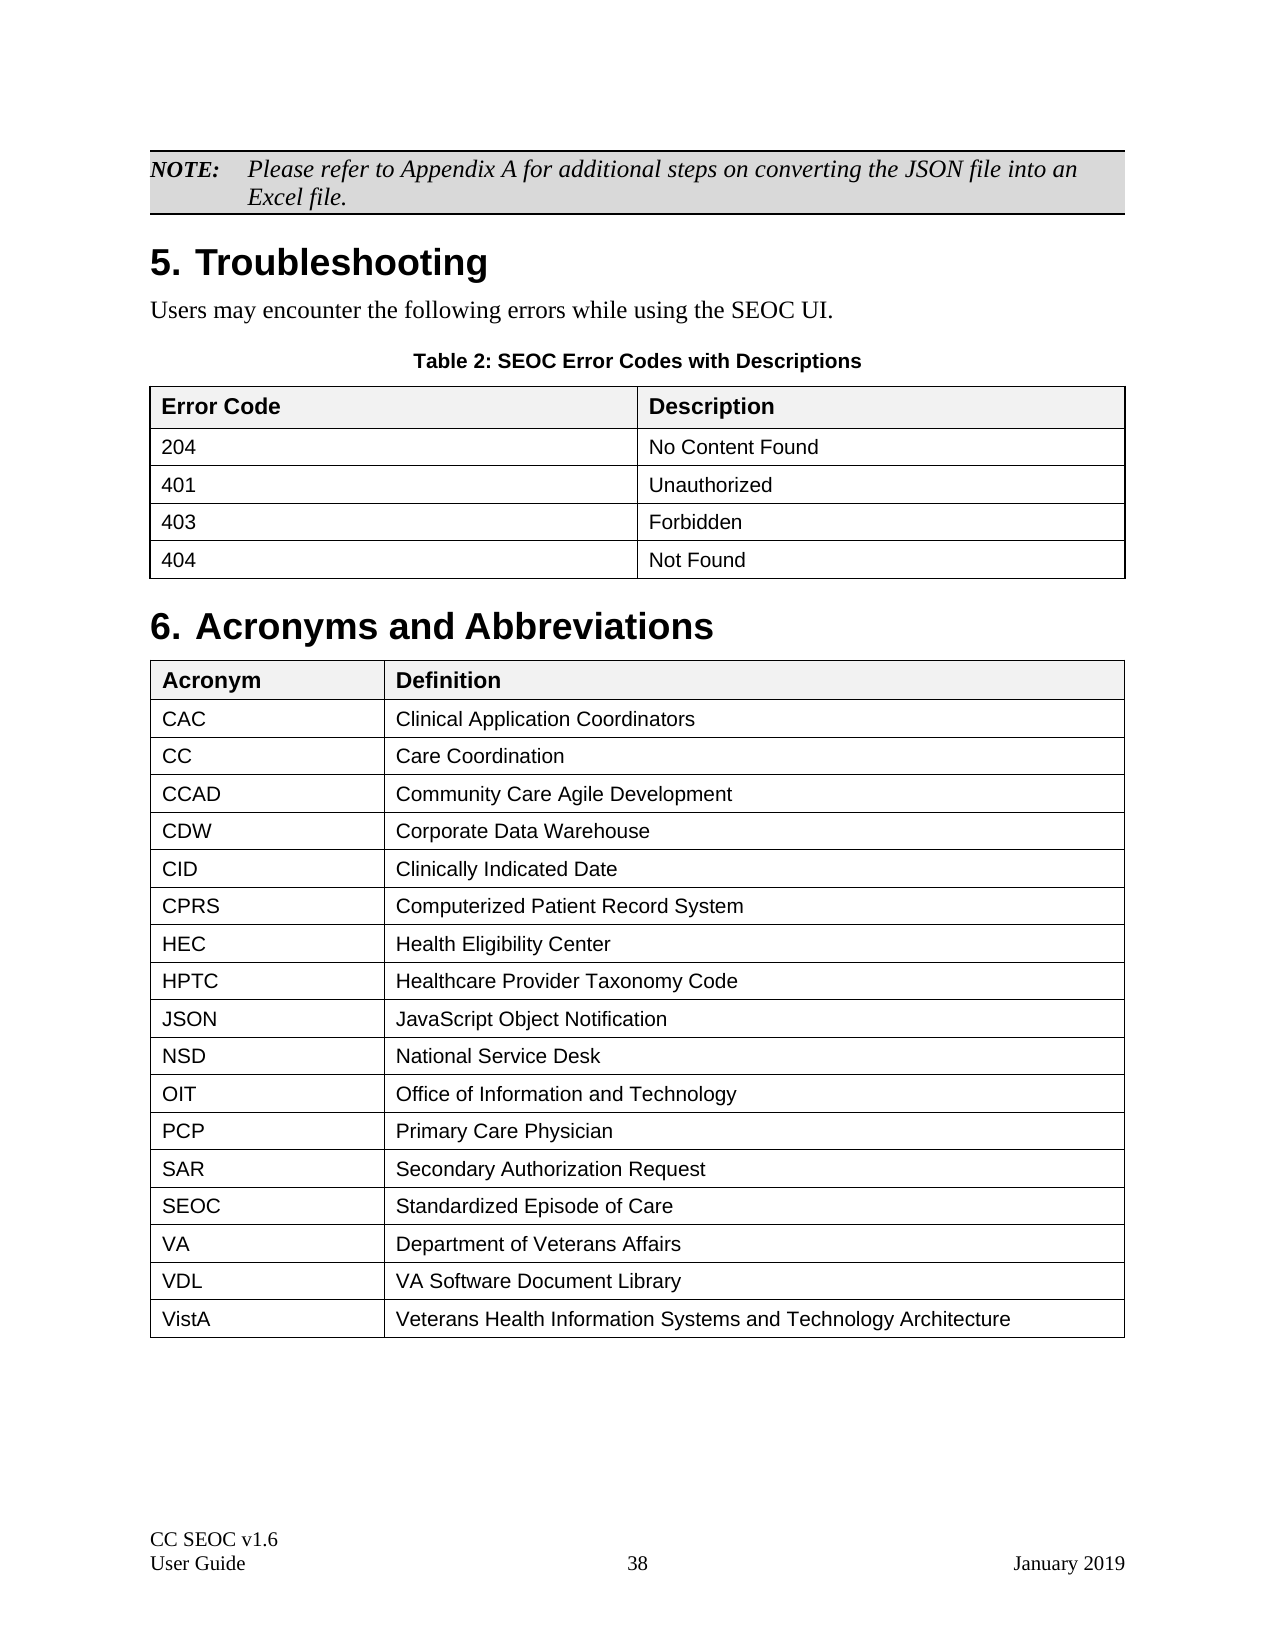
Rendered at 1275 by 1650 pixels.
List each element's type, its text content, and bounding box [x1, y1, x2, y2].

table_cell Not Found [638, 541, 1124, 578]
table_cell OIT [151, 1075, 384, 1112]
table_header Definition [385, 661, 1124, 699]
table_cell CAC [151, 700, 384, 737]
text Please refer to Appendix A for additional steps on converting the JSON file into an Excel file. [150, 152, 1125, 213]
table_cell VA [151, 1225, 384, 1262]
text Users may encounter the following errors while using the SEOC UI. [150, 295, 1125, 324]
subtitle Acronyms and Abbreviations [150, 604, 1125, 647]
table_cell Veterans Health Information Systems and Technology Architecture [385, 1300, 1124, 1337]
table_cell NSD [151, 1038, 384, 1074]
table_cell Clinically Indicated Date [385, 850, 1124, 887]
table_cell PCP [151, 1113, 384, 1149]
table_cell Healthcare Provider Taxonomy Code [385, 963, 1124, 999]
table_cell CDW [151, 813, 384, 849]
table_header Error Code [151, 387, 637, 428]
text Table 2: SEOC Error Codes with Descriptions [150, 349, 1125, 373]
table_cell 403 [151, 504, 637, 540]
table_cell SEOC [151, 1188, 384, 1224]
table_cell Health Eligibility Center [385, 925, 1124, 962]
table_cell VA Software Document Library [385, 1263, 1124, 1299]
table_cell Primary Care Physician [385, 1113, 1124, 1149]
table_cell Forbidden [638, 504, 1124, 540]
table_cell HPTC [151, 963, 384, 999]
table_cell Department of Veterans Affairs [385, 1225, 1124, 1262]
table_cell No Content Found [638, 429, 1124, 465]
table_cell SAR [151, 1150, 384, 1187]
table_cell Office of Information and Technology [385, 1075, 1124, 1112]
table_cell CC [151, 738, 384, 774]
table_cell 401 [151, 466, 637, 503]
table_cell JavaScript Object Notification [385, 1000, 1124, 1037]
table_cell Computerized Patient Record System [385, 888, 1124, 924]
table_cell Standardized Episode of Care [385, 1188, 1124, 1224]
table_cell CID [151, 850, 384, 887]
table_cell VDL [151, 1263, 384, 1299]
table_cell Corporate Data Warehouse [385, 813, 1124, 849]
table_cell Care Coordination [385, 738, 1124, 774]
table_cell HEC [151, 925, 384, 962]
table_cell 404 [151, 541, 637, 578]
table_cell 204 [151, 429, 637, 465]
table_cell Unauthorized [638, 466, 1124, 503]
table_cell CCAD [151, 775, 384, 812]
table_cell VistA [151, 1300, 384, 1337]
table_cell CPRS [151, 888, 384, 924]
table_cell Community Care Agile Development [385, 775, 1124, 812]
table_cell Secondary Authorization Request [385, 1150, 1124, 1187]
table_cell Clinical Application Coordinators [385, 700, 1124, 737]
table_header Acronym [151, 661, 384, 699]
table_header Description [638, 387, 1124, 428]
table_cell JSON [151, 1000, 384, 1037]
subtitle Troubleshooting [150, 240, 1125, 283]
table_cell National Service Desk [385, 1038, 1124, 1074]
